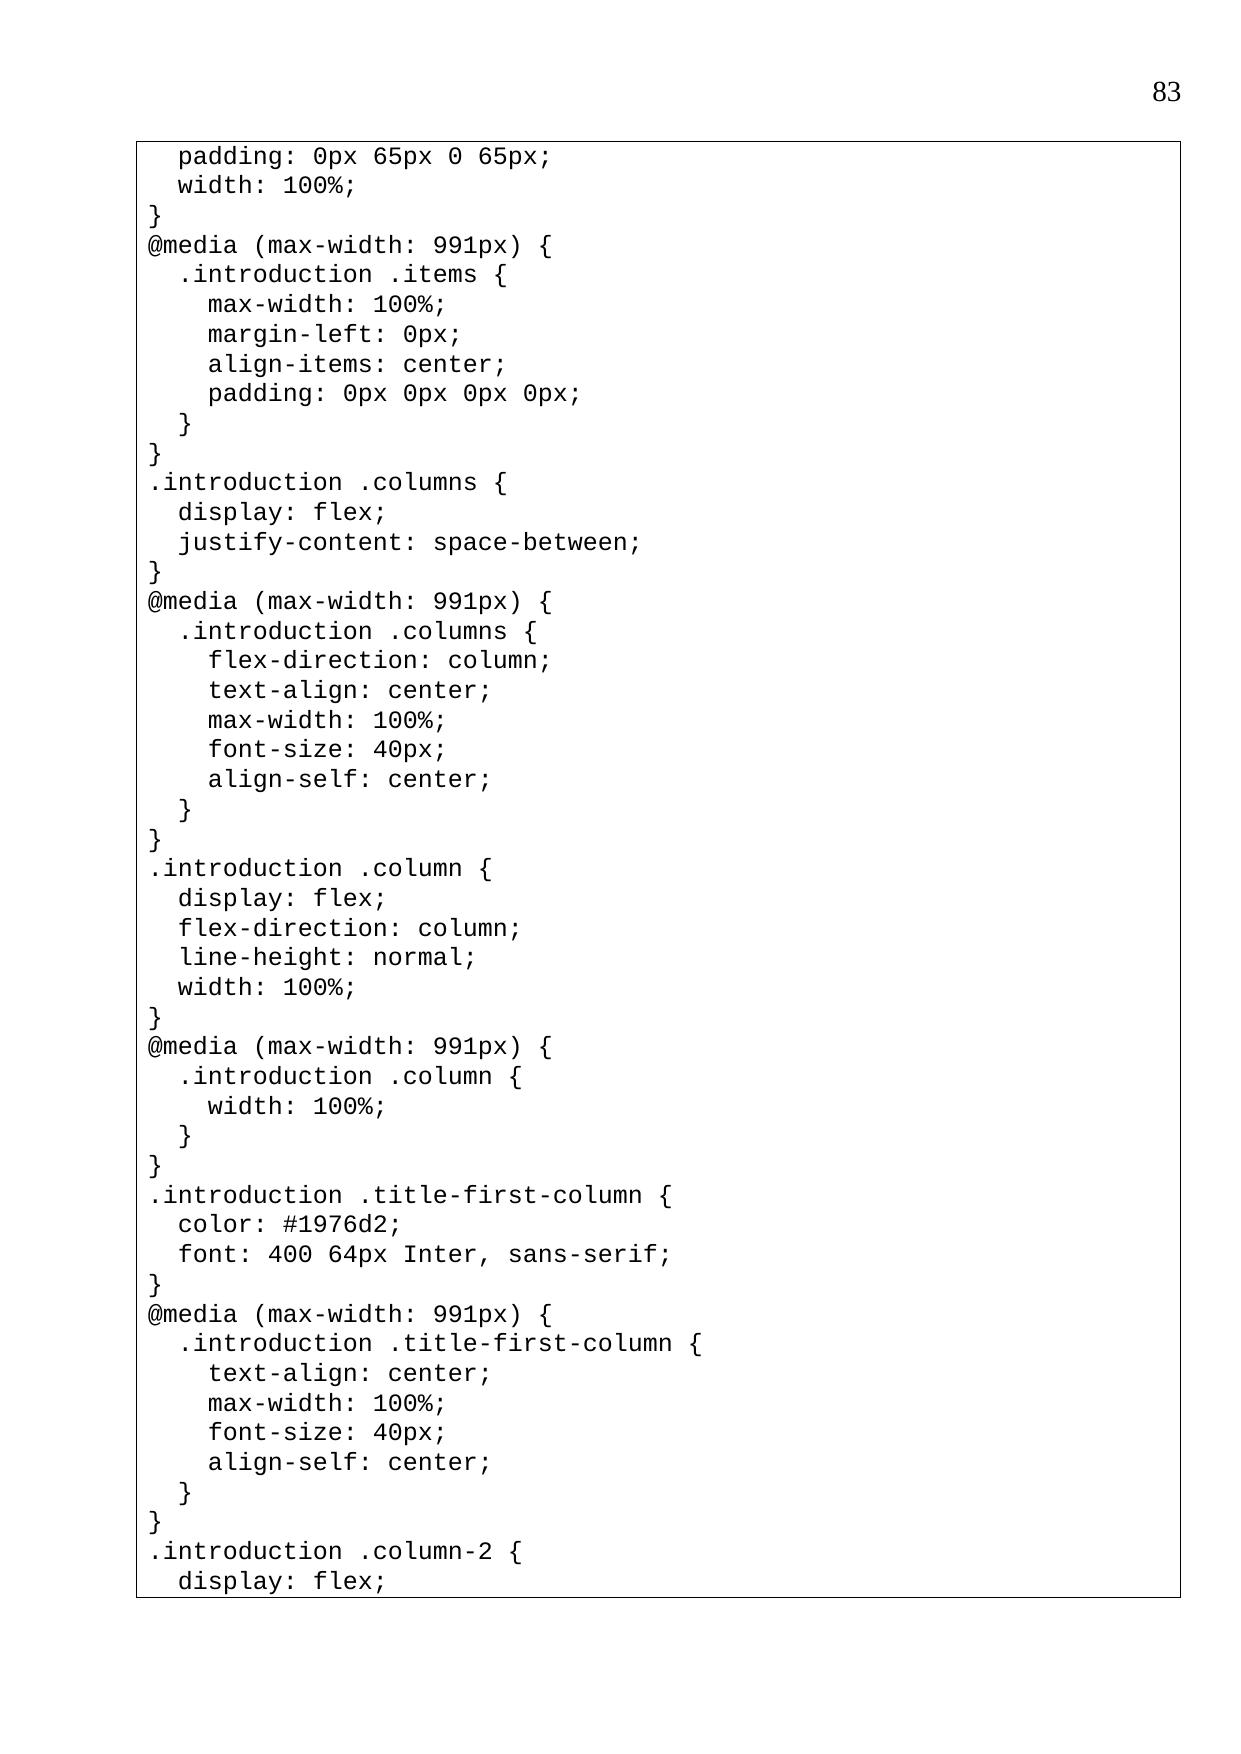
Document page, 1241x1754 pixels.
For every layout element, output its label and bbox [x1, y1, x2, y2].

table_header [137, 142, 1180, 1597]
